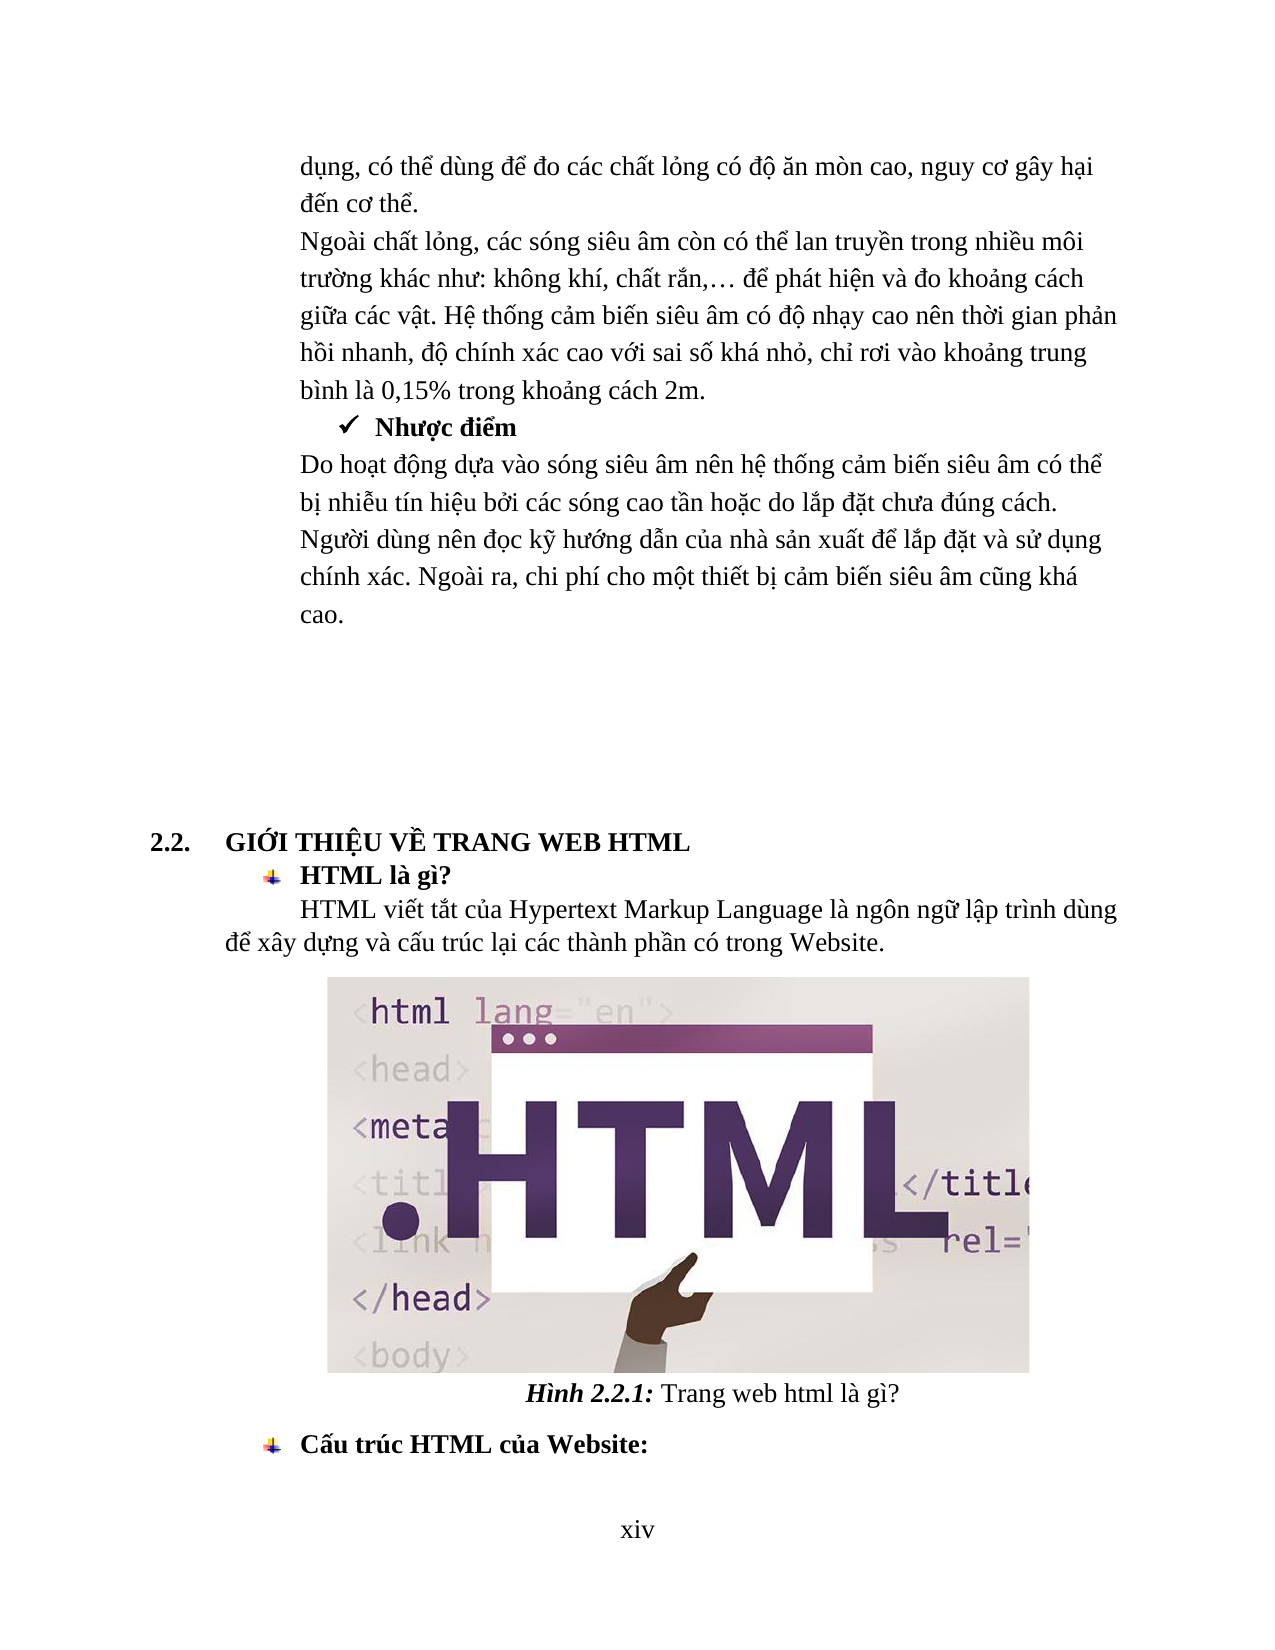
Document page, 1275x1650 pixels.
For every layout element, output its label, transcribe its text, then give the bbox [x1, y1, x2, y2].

picture [327, 977, 1030, 1373]
text HTML viết tắt của Hypertext Markup Language là ngôn ngữ lập trình dùng để xây dựng và cấu trúc lại các thành phần có trong Website. [225, 893, 1125, 957]
list Do hoạt động dựa vào sóng siêu âm nên hệ thống cảm biến siêu âm có thể bị nhiễu tín hiệu bởi các sóng cao tần hoặc do lắp đặt chưa đúng cách. Người dùng nên đọc kỹ hướng dẫn của nhà sản xuất để lắp đặt và sử dụng chính xác. Ngoài ra, chi phí cho một thiết bị cảm biến siêu âm cũng khá cao. [300, 448, 1125, 629]
list Cấu trúc HTML của Website: [262, 1428, 1125, 1459]
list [300, 150, 1125, 218]
picture [263, 868, 281, 885]
list HTML là gì? [262, 859, 1125, 890]
list Nhược điểm [337, 411, 1125, 442]
list Ngoài chất lỏng, các sóng siêu âm còn có thể lan truyền trong nhiều môi trường khác như: không khí, chất rắn,… để phát hiện và đo khoảng cách giữa các vật. Hệ thống cảm biến siêu âm có độ nhạy cao nên thời gian phản hồi nhanh, độ chính xác cao với sai số khá nhỏ, chỉ rơi vào khoảng trung bình là 0,15% trong khoảng cách 2m. [300, 224, 1125, 405]
picture [263, 1436, 281, 1454]
subtitle GIỚI THIỆU VỀ TRANG WEB HTML [150, 826, 1125, 857]
